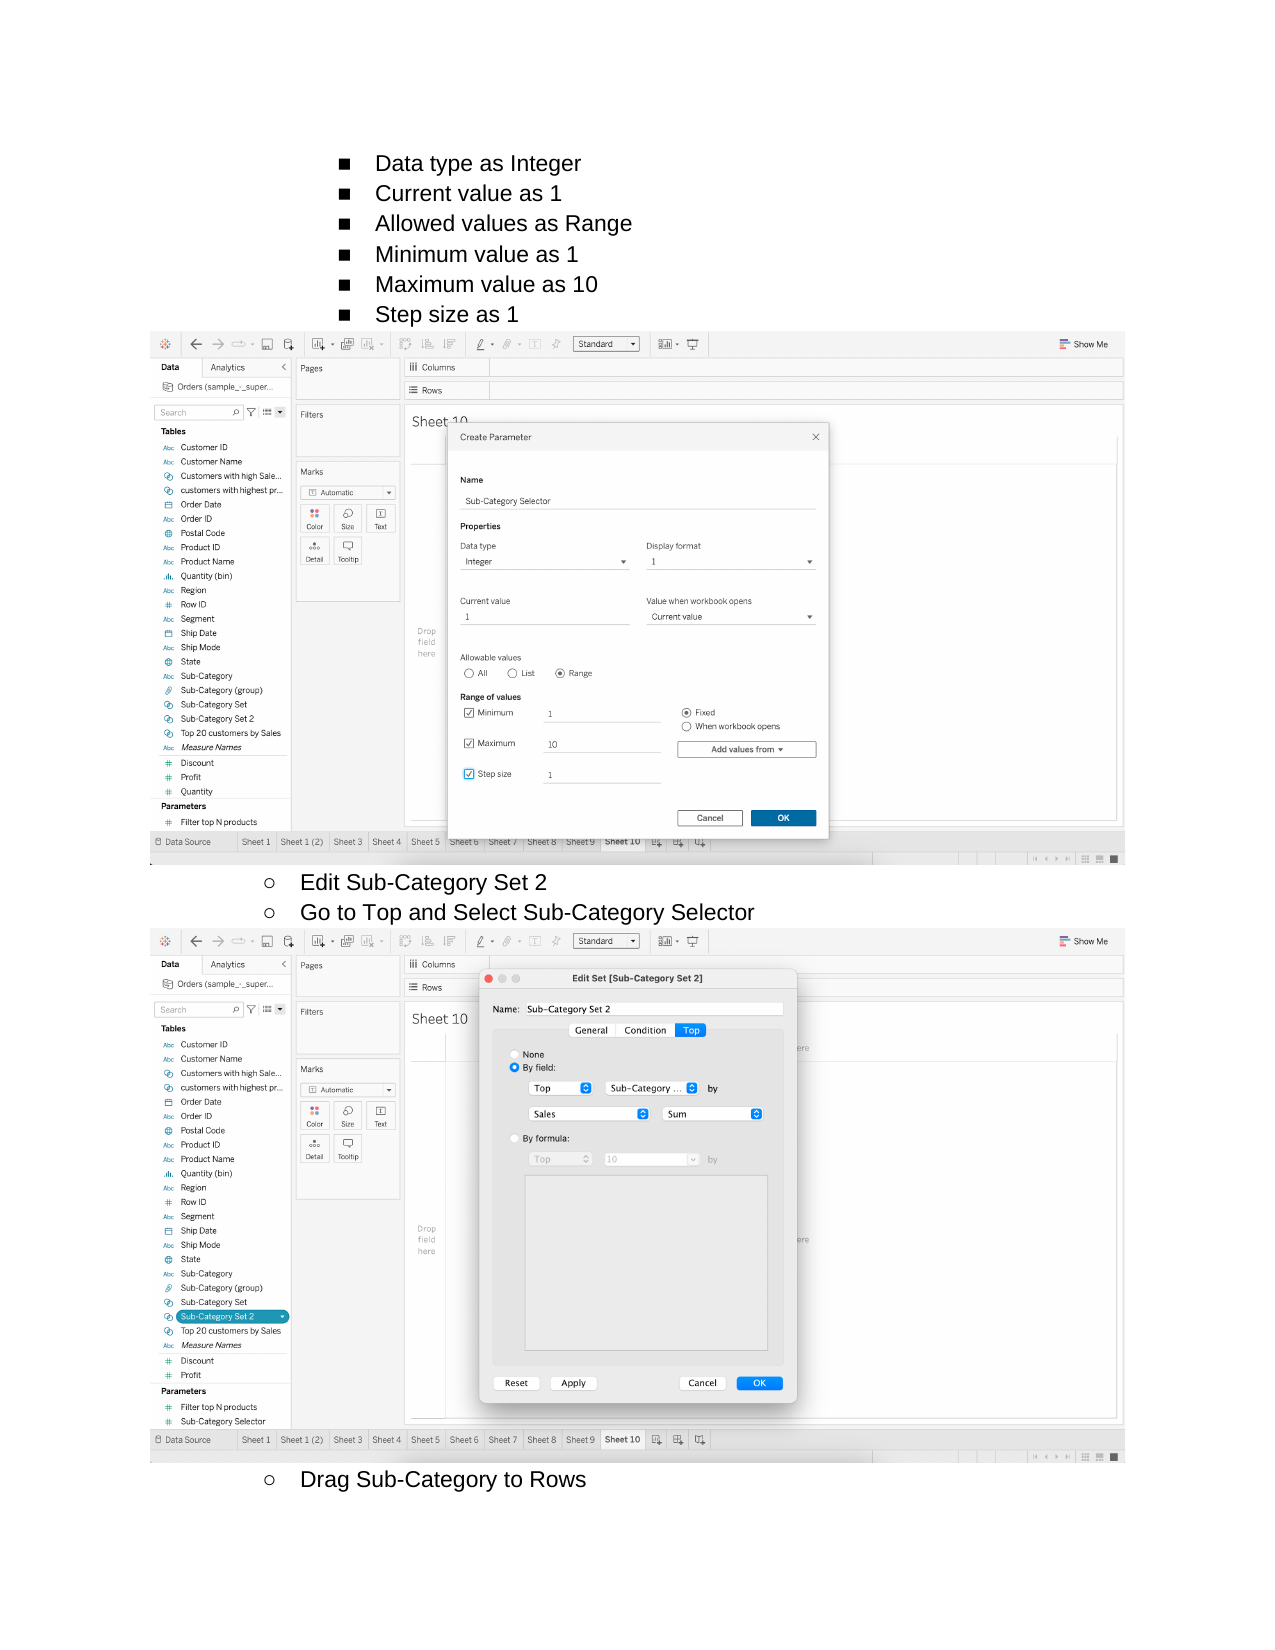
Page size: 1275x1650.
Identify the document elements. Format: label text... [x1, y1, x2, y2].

list Drag Sub-Category to Rows [262, 1466, 1125, 1492]
list Edit Sub-Category Set 2 [262, 868, 1125, 895]
list Current value as 1 [337, 180, 1125, 207]
list Maximum value as 10 [337, 271, 1125, 297]
list Allowed values as Range [337, 210, 1125, 237]
picture [150, 331, 1125, 865]
picture [150, 928, 1125, 1463]
list Go to Top and Select Sub-Category Selector [262, 899, 1125, 925]
list Minimum value as 1 [337, 241, 1125, 267]
list Step size as 1 [337, 301, 1125, 327]
list Data type as Integer [337, 150, 1125, 176]
